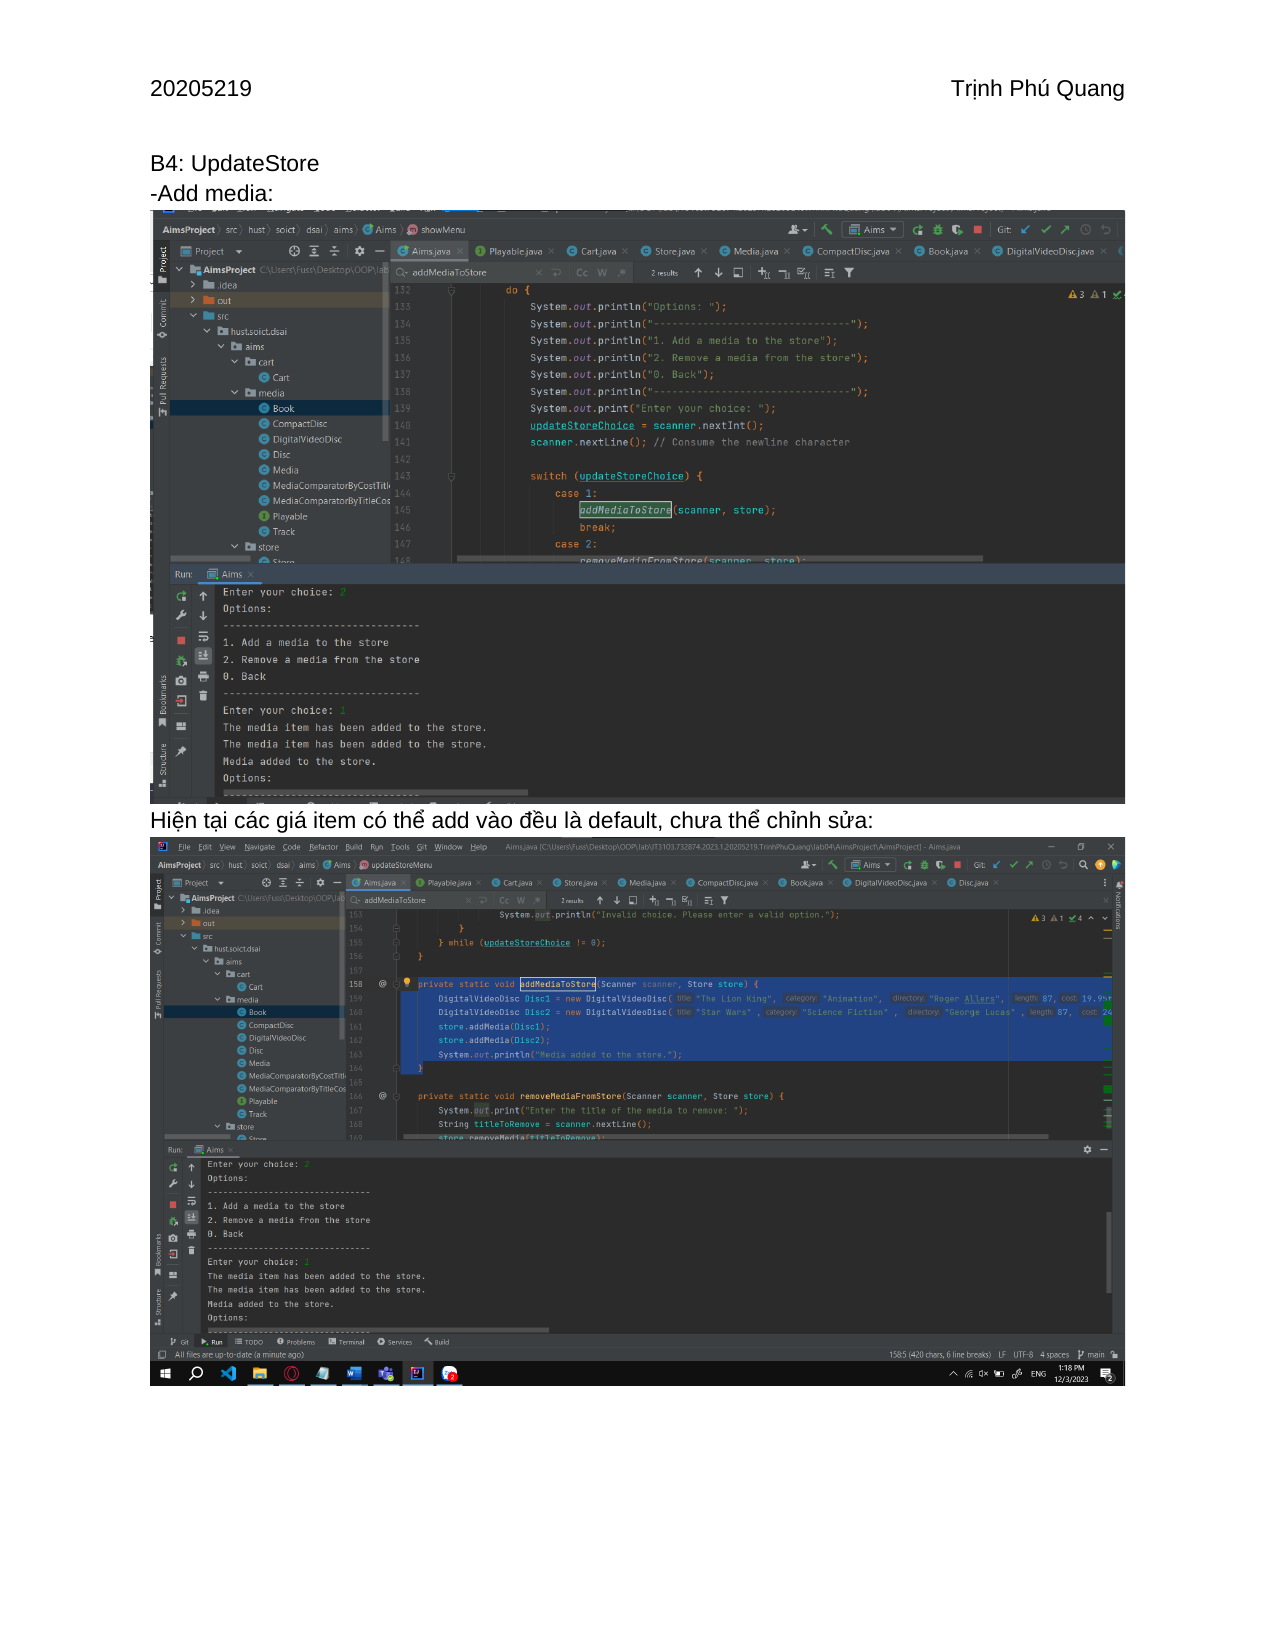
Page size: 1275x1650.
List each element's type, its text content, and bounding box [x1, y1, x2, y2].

text -Add media: [150, 180, 1125, 207]
picture [150, 210, 1125, 804]
text B4: UpdateStore [150, 150, 1125, 176]
picture [150, 837, 1125, 1386]
text Hiện tại các giá item có thể add vào đều là default, chưa thể chỉnh sửa: [150, 807, 1125, 837]
